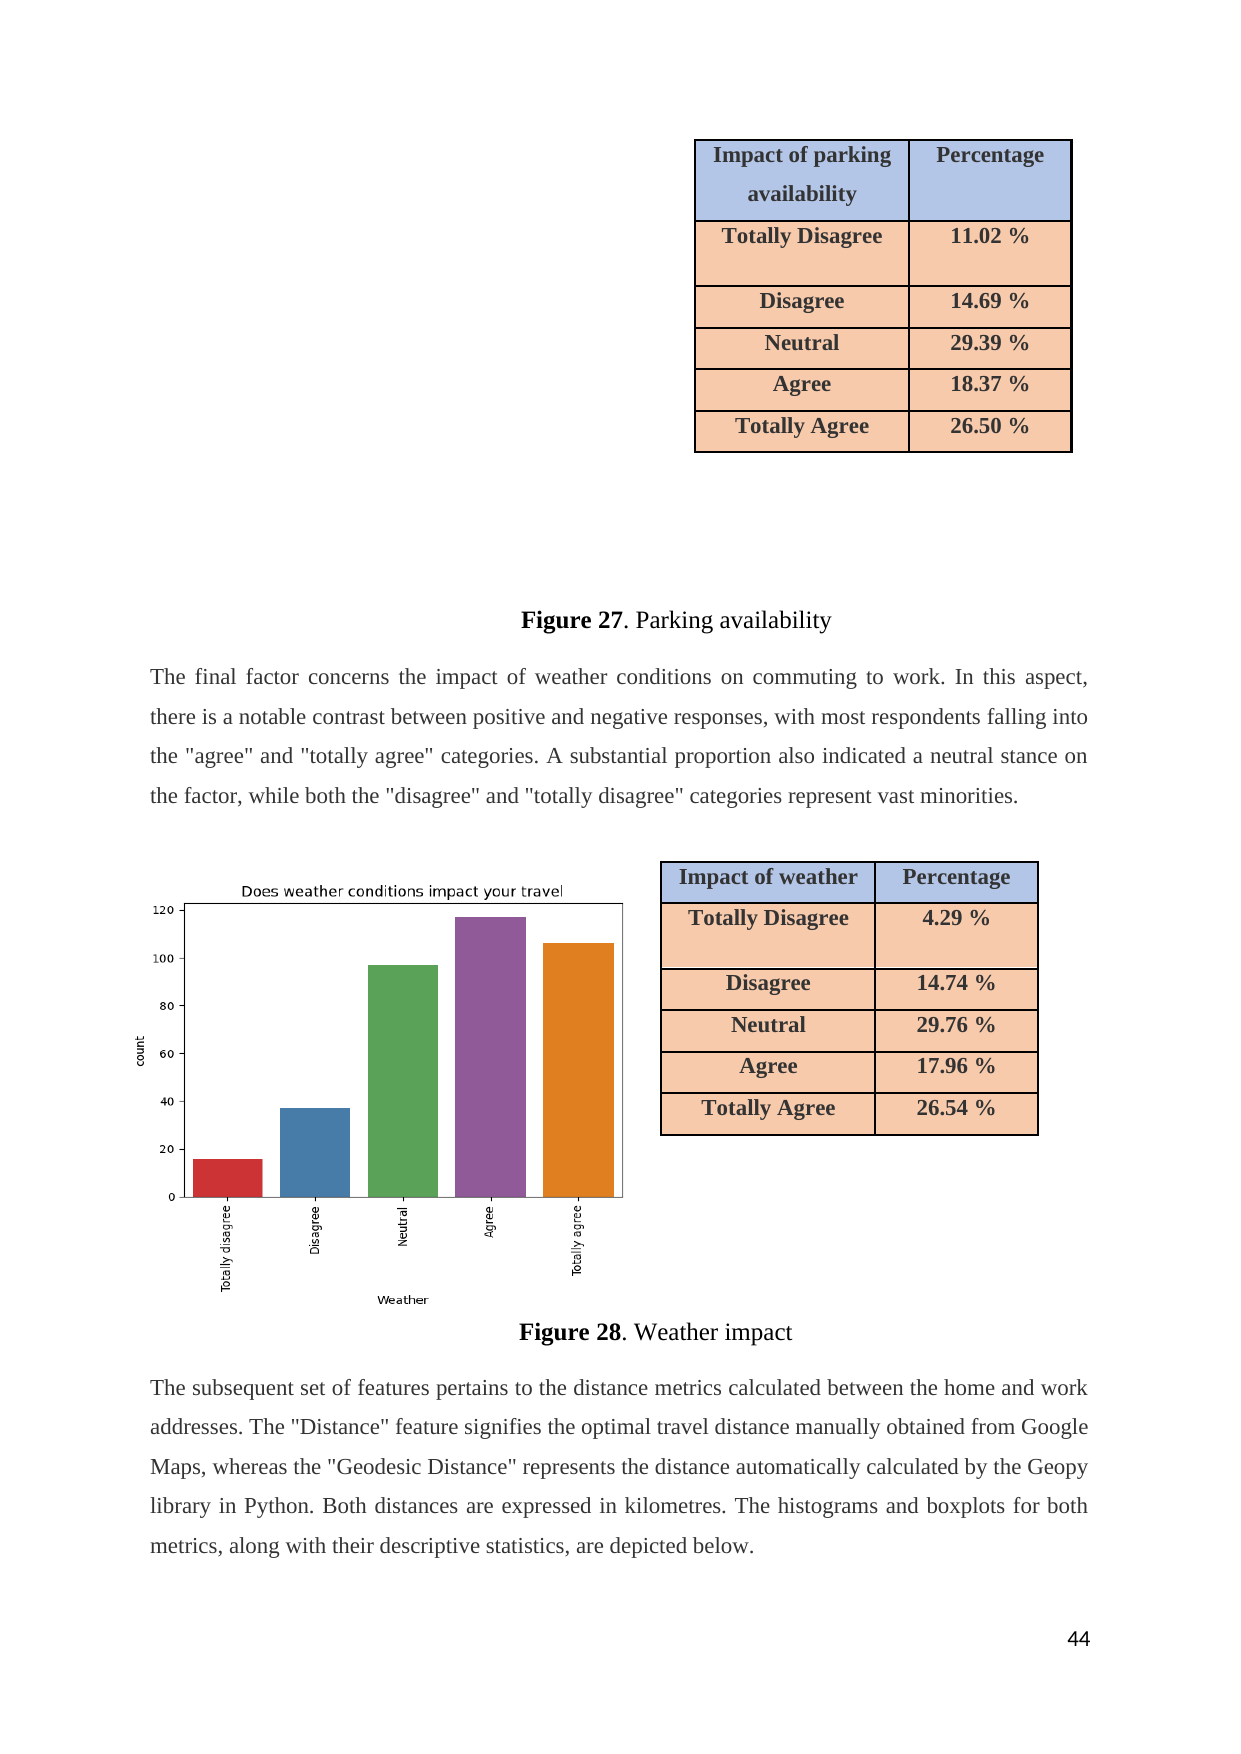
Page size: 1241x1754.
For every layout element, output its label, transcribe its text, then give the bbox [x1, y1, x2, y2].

table_cell 29.39 % [910, 329, 1070, 368]
table_cell 18.37 % [910, 370, 1070, 410]
table_cell 29.76 % [876, 1011, 1037, 1051]
table_cell 14.69 % [910, 287, 1070, 327]
table_header Impact of parking availability [696, 141, 908, 220]
table_cell Neutral [696, 329, 908, 368]
table_cell Agree [696, 370, 908, 410]
table_header Percentage [910, 141, 1070, 220]
table_cell Totally Agree [662, 1094, 874, 1134]
table_cell 14.74 % [876, 970, 1037, 1009]
table_cell 4.29 % [876, 904, 1037, 967]
table_cell Totally Disagree [696, 222, 908, 285]
table_cell Totally Agree [696, 412, 908, 451]
text The final factor concerns the impact of weather conditions on commuting to work. In this aspect, there is a notable contrast between positive and negative responses, with most respondents falling into the "agree" and "totally agree" categories. A substantial proportion also indicated a neutral stance on the factor, while both the "disagree" and "totally disagree" categories represent vast minorities. [150, 663, 1090, 808]
table_cell 26.54 % [876, 1094, 1037, 1134]
table_header Percentage [876, 863, 1037, 902]
table_cell Disagree [662, 970, 874, 1009]
table_header Impact of weather [662, 863, 874, 902]
table_cell 26.50 % [910, 412, 1070, 451]
table_cell Agree [662, 1053, 874, 1092]
table_cell 17.96 % [876, 1053, 1037, 1092]
table_cell Neutral [662, 1011, 874, 1051]
picture [125, 877, 630, 1314]
text The subsequent set of features pertains to the distance metrics calculated between the home and work addresses. The "Distance" feature signifies the optimal travel distance manually obtained from Google Maps, whereas the "Geodesic Distance" represents the distance automatically calculated by the Geopy library in Python. Both distances are expressed in kilometres. The histograms and boxplots for both metrics, along with their descriptive statistics, are depicted below. [150, 1374, 1090, 1558]
table_cell 11.02 % [910, 222, 1070, 285]
table_cell Disagree [696, 287, 908, 327]
table_cell Totally Disagree [662, 904, 874, 967]
